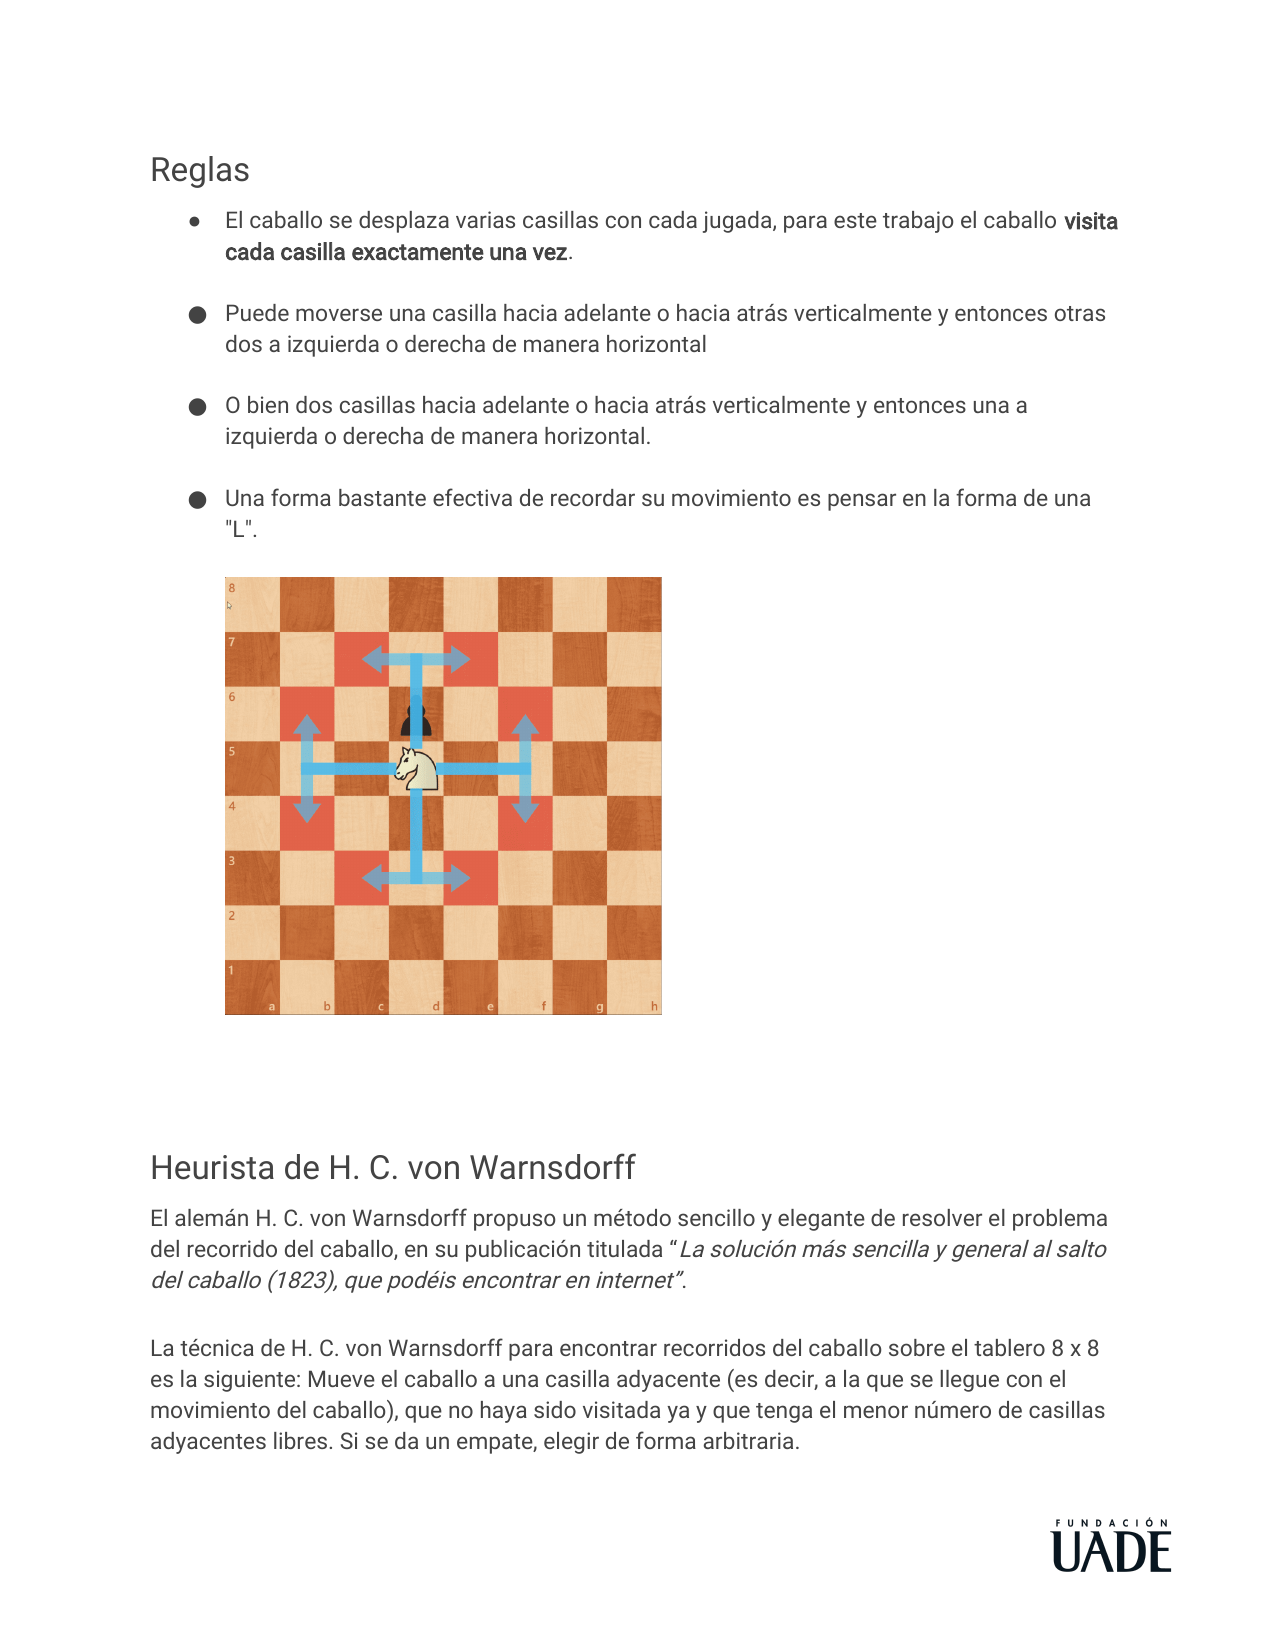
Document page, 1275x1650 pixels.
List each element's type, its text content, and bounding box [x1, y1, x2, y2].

list O bien dos casillas hacia adelante o hacia atrás verticalmente y entonces una a izquierda o derecha de manera horizontal. [187, 393, 1125, 450]
picture [1050, 1517, 1172, 1572]
list Una forma bastante efectiva de recordar su movimiento es pensar en la forma de una "L". [187, 485, 1125, 543]
picture [225, 577, 662, 1015]
list Puede moverse una casilla hacia adelante o hacia atrás verticalmente y entonces otras dos a izquierda o derecha de manera horizontal [187, 300, 1125, 358]
subtitle Heurista de H. C. von Warnsdorff [150, 1148, 1125, 1187]
list El caballo se desplaza varias casillas con cada jugada, para este trabajo el caballo visita cada casilla exactamente una vez. [187, 207, 1125, 265]
text La técnica de H. C. von Warnsdorff para encontrar recorridos del caballo sobre el tablero 8 x 8 es la siguiente: Mueve el caballo a una casilla adyacente (es decir, a la que se llegue con el movimiento del caballo), que no haya sido visitada ya y que tenga el menor número de casillas adyacentes libres. Si se da un empate, elegir de forma arbitraria. [150, 1336, 1125, 1455]
text El alemán H. C. von Warnsdorff propuso un método sencillo y elegante de resolver el problema del recorrido del caballo, en su publicación titulada “La solución más sencilla y general al salto del caballo (1823), que podéis encontrar en internet”. [150, 1206, 1125, 1294]
subtitle Reglas [150, 150, 1125, 189]
